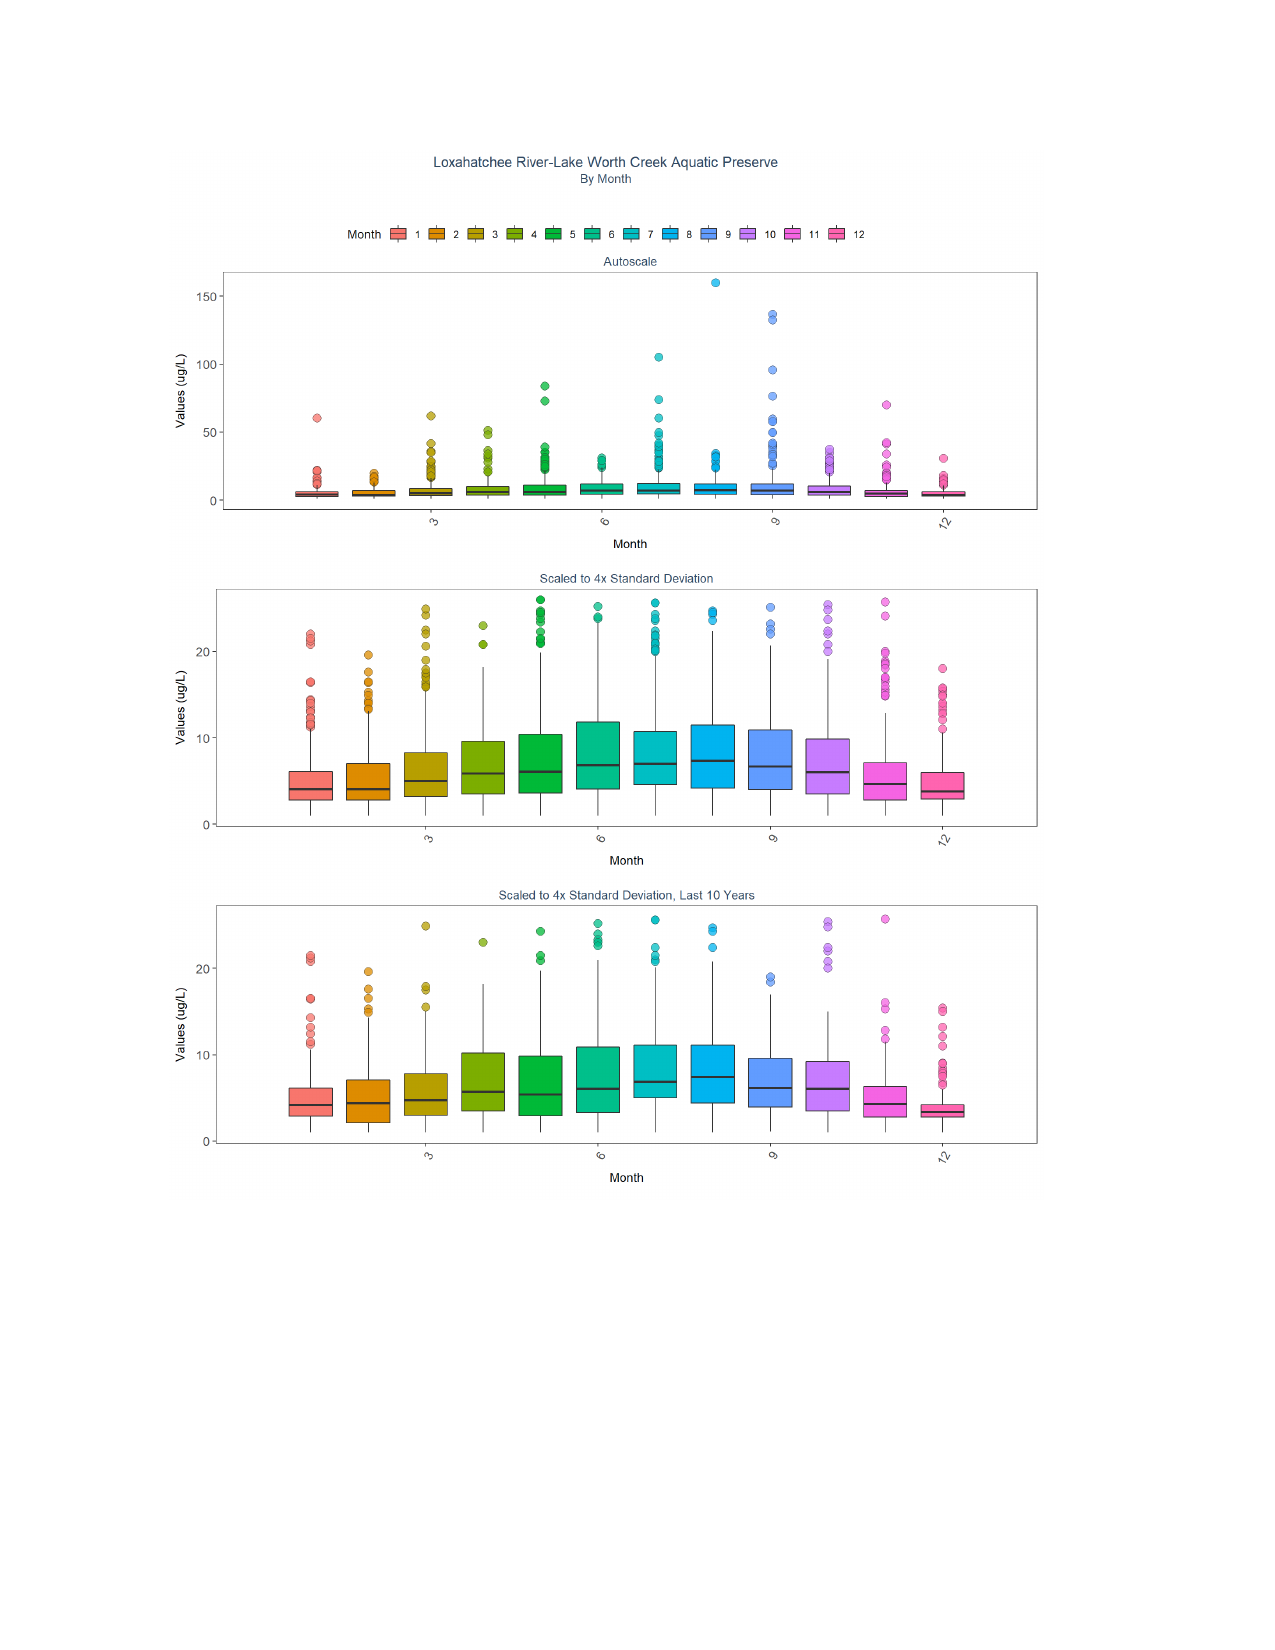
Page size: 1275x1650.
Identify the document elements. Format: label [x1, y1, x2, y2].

picture [168, 150, 1044, 1200]
